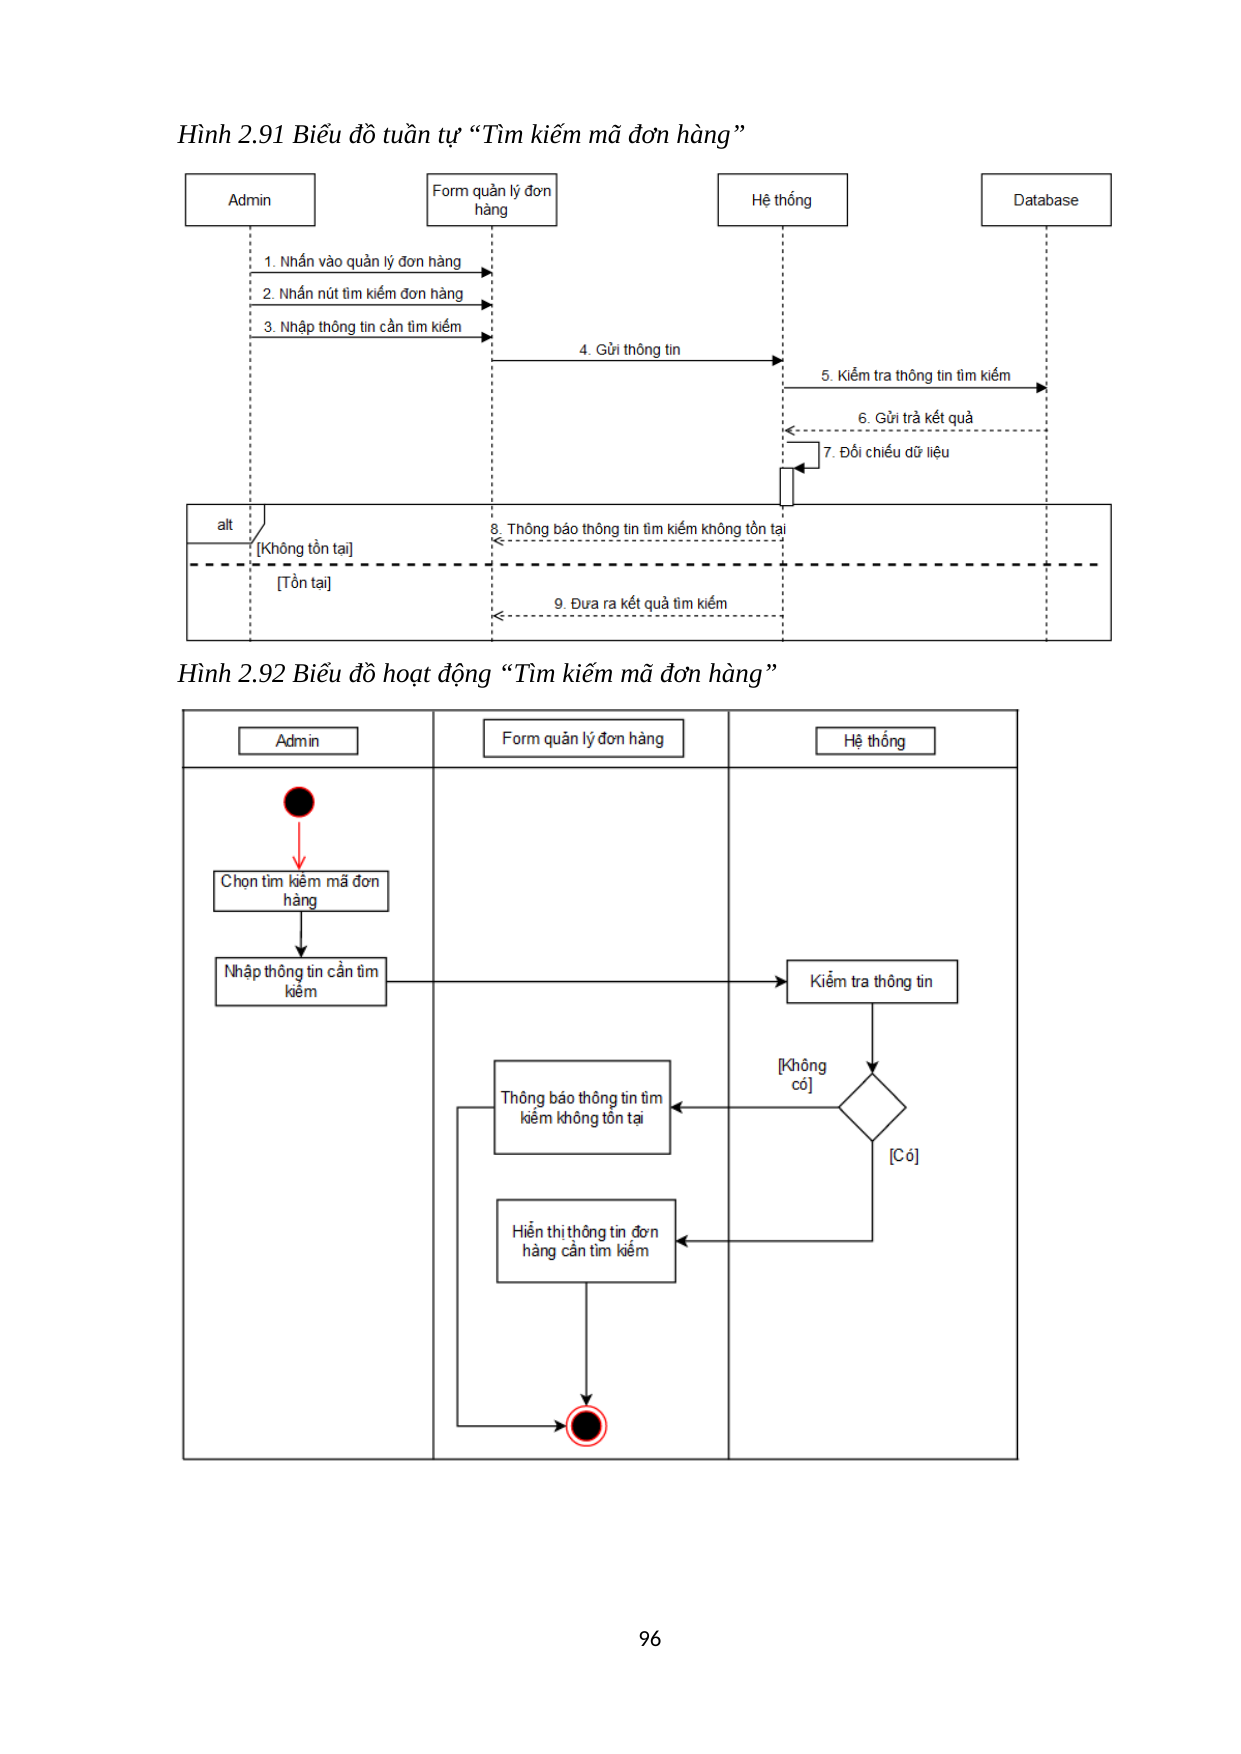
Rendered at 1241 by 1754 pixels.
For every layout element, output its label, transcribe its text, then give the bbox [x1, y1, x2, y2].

text Hình 2.91 Biểu đồ tuần tự “Tìm kiếm mã đơn hàng” [177, 118, 1122, 149]
picture [177, 164, 1118, 644]
picture [177, 703, 1022, 1463]
text Hình 2.92 Biểu đồ hoạt động “Tìm kiếm mã đơn hàng” [177, 657, 1122, 688]
